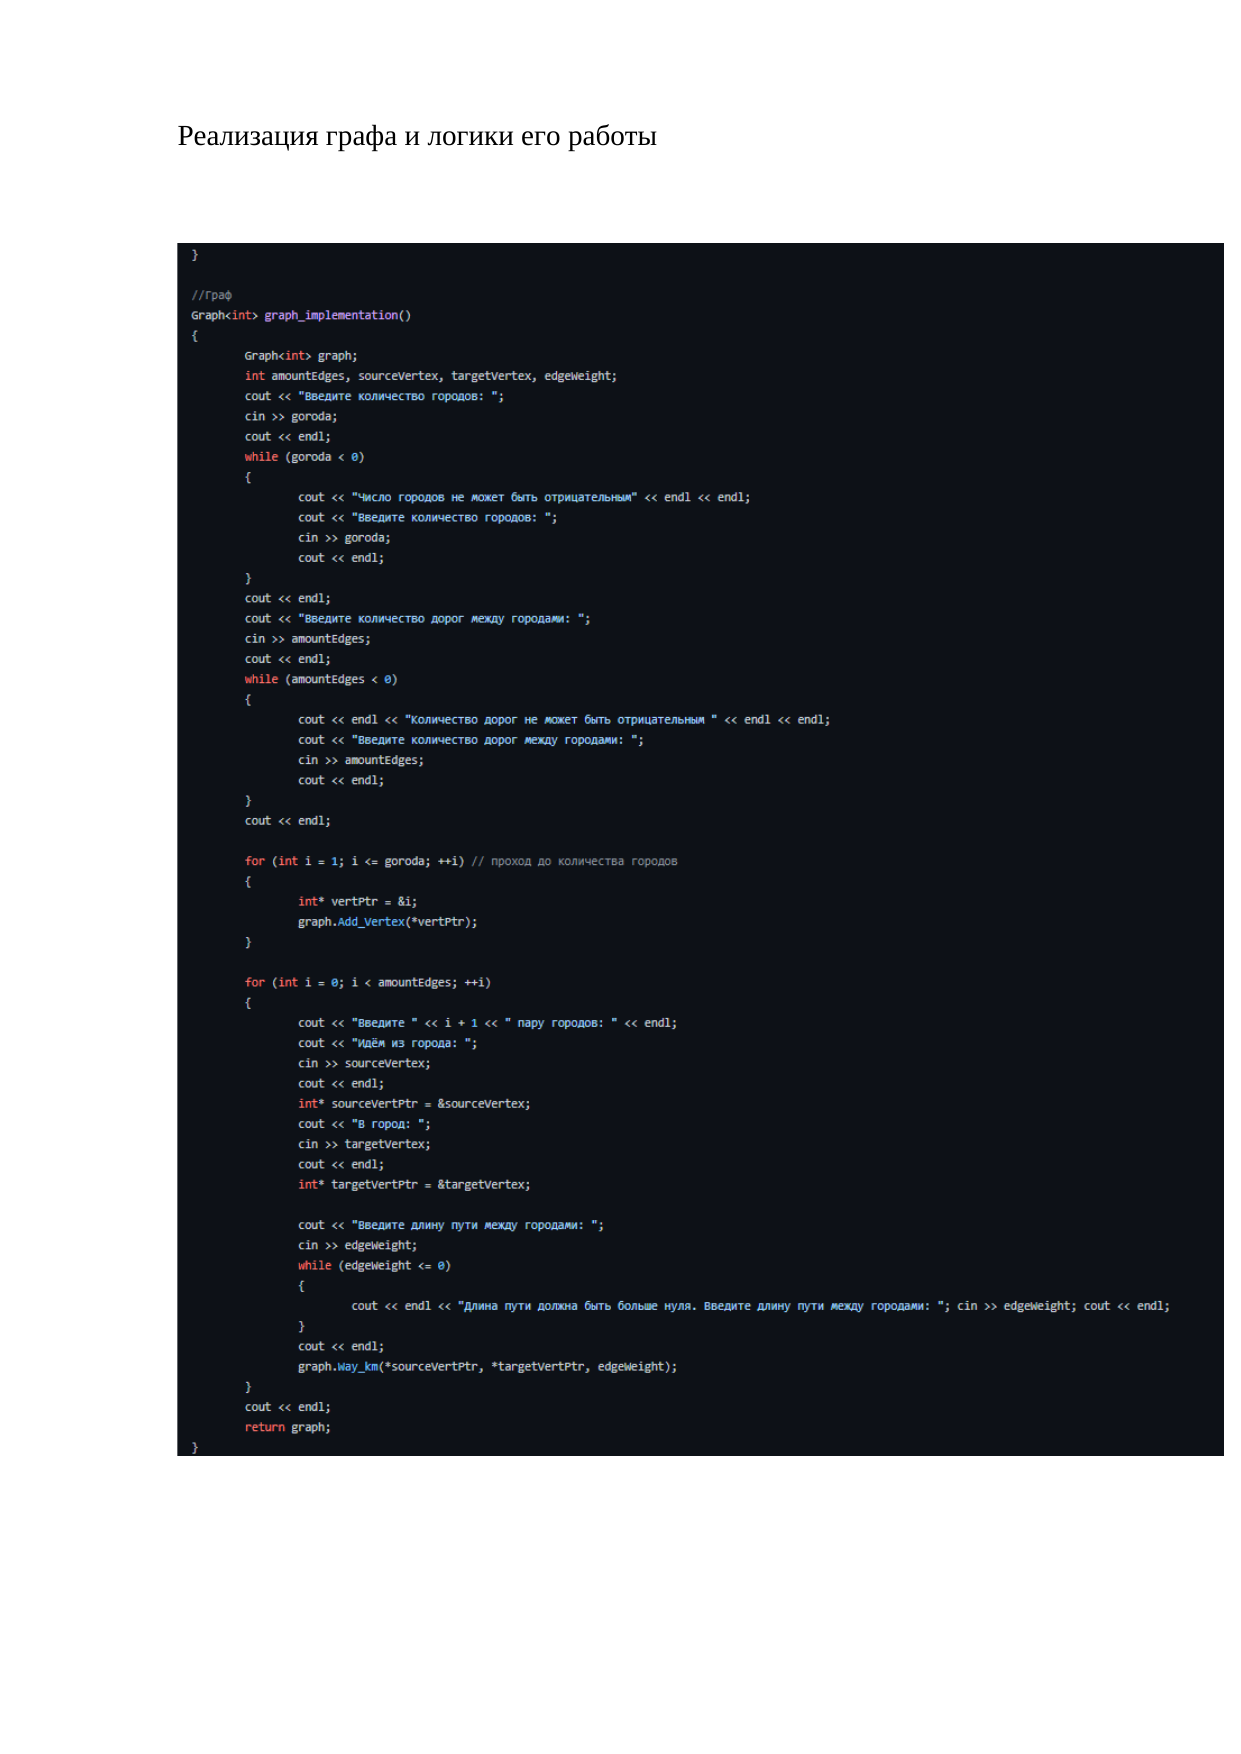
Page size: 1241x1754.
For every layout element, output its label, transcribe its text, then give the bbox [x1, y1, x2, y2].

text Реализация графа и логики его работы [177, 118, 1152, 152]
picture [177, 243, 1224, 1456]
